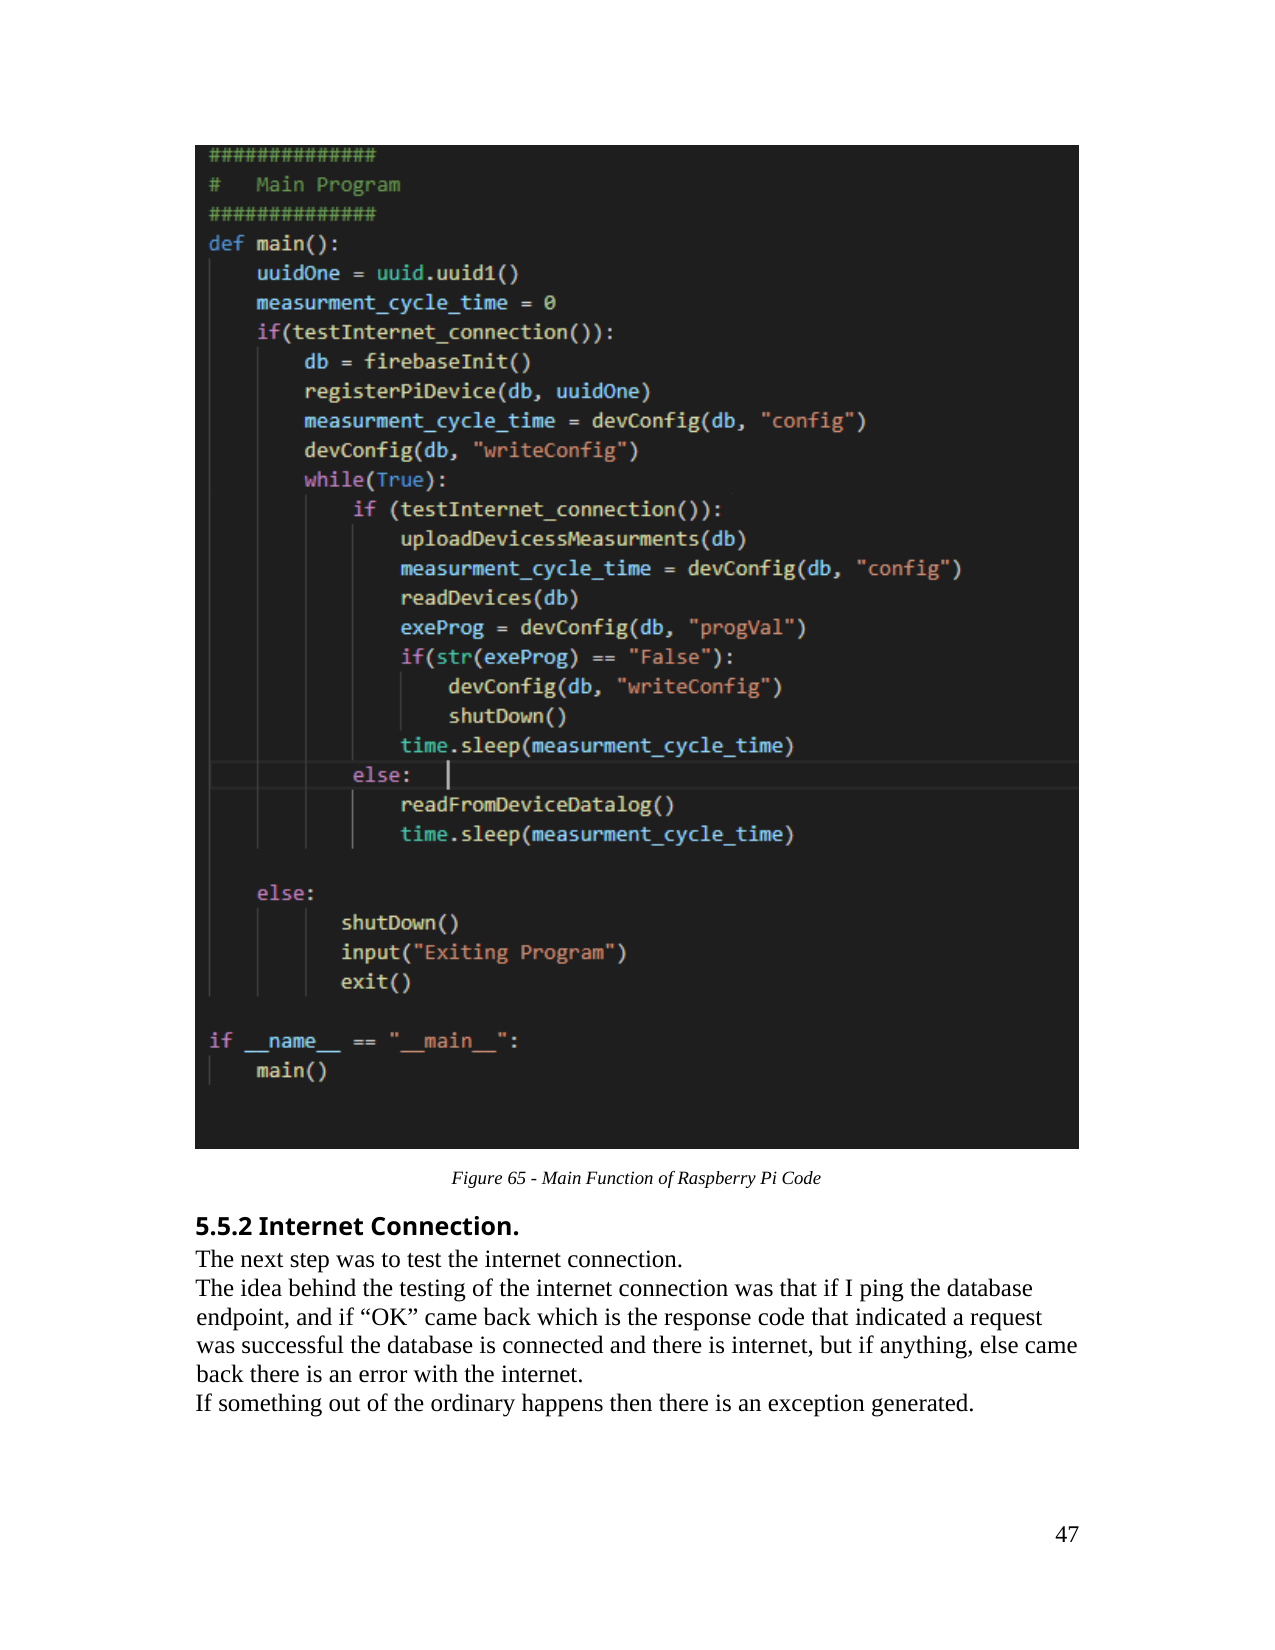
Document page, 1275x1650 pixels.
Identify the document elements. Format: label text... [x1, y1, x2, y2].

text The idea behind the testing of the internet connection was that if I ping the database endpoint, and if “OK” came back which is the response code that indicated a request was successful the database is connected and there is internet, but if anything, else came back there is an error with the internet. [195, 1273, 1079, 1388]
subtitle 5.5.2 Internet Connection. [195, 1209, 1079, 1243]
text Figure 65 - Main Function of Raspberry Pi Code [195, 1167, 1079, 1188]
text The next step was to test the internet connection. [195, 1244, 1079, 1273]
text If something out of the ordinary happens then there is an exception generated. [195, 1388, 1079, 1417]
picture [195, 145, 1079, 1149]
